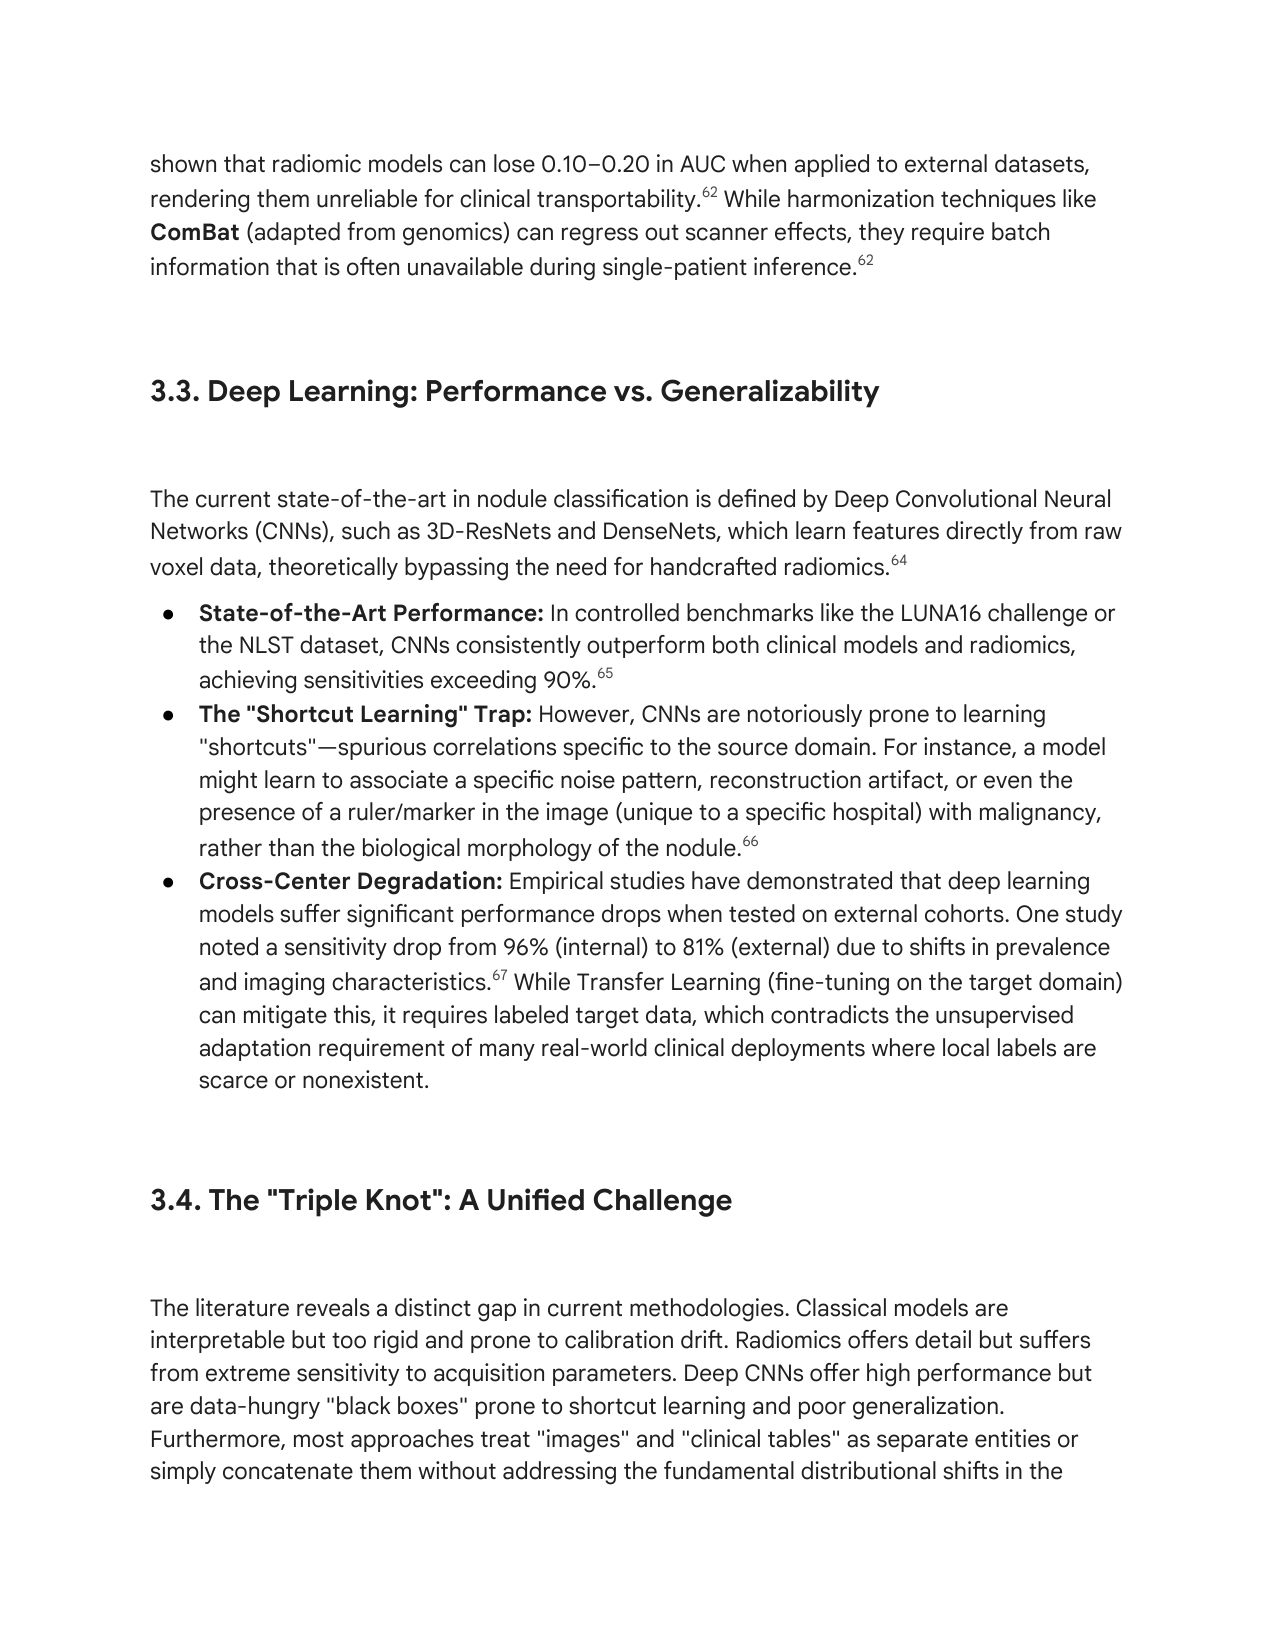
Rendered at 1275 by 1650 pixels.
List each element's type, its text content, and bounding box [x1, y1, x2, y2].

text The current state-of-the-art in nodule classification is defined by Deep Convolutional Neural Networks (CNNs), such as 3D-ResNets and DenseNets, which learn features directly from raw voxel data, theoretically bypassing the need for handcrafted radiomics.64 [150, 485, 1125, 582]
list The "Shortcut Learning" Trap: However, CNNs are notoriously prone to learning "shortcuts"—spurious correlations specific to the source domain. For instance, a model might learn to associate a specific noise pattern, reconstruction artifact, or even the presence of a ruler/marker in the image (unique to a specific hospital) with malignancy, rather than the biological morphology of the nodule.66 [161, 701, 1125, 863]
list Cross-Center Degradation: Empirical studies have demonstrated that deep learning models suffer significant performance drops when tested on external cohorts. One study noted a sensitivity drop from 96% (internal) to 81% (external) due to shifts in prevalence and imaging characteristics.67 While Transfer Learning (fine-tuning on the target domain) can mitigate this, it requires labeled target data, which contradicts the unsupervised adaptation requirement of many real-world clinical deployments where local labels are scarce or nonexistent. [161, 867, 1125, 1096]
subtitle 3.4. The "Triple Knot": A Unified Challenge [150, 1182, 1125, 1219]
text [150, 1294, 1125, 1486]
subtitle 3.3. Deep Learning: Performance vs. Generalizability [150, 373, 1125, 409]
list State-of-the-Art Performance: In controlled benchmarks like the LUNA16 challenge or the NLST dataset, CNNs consistently outperform both clinical models and radiomics, achieving sensitivities exceeding 90%.65 [161, 599, 1125, 696]
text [150, 150, 1125, 283]
